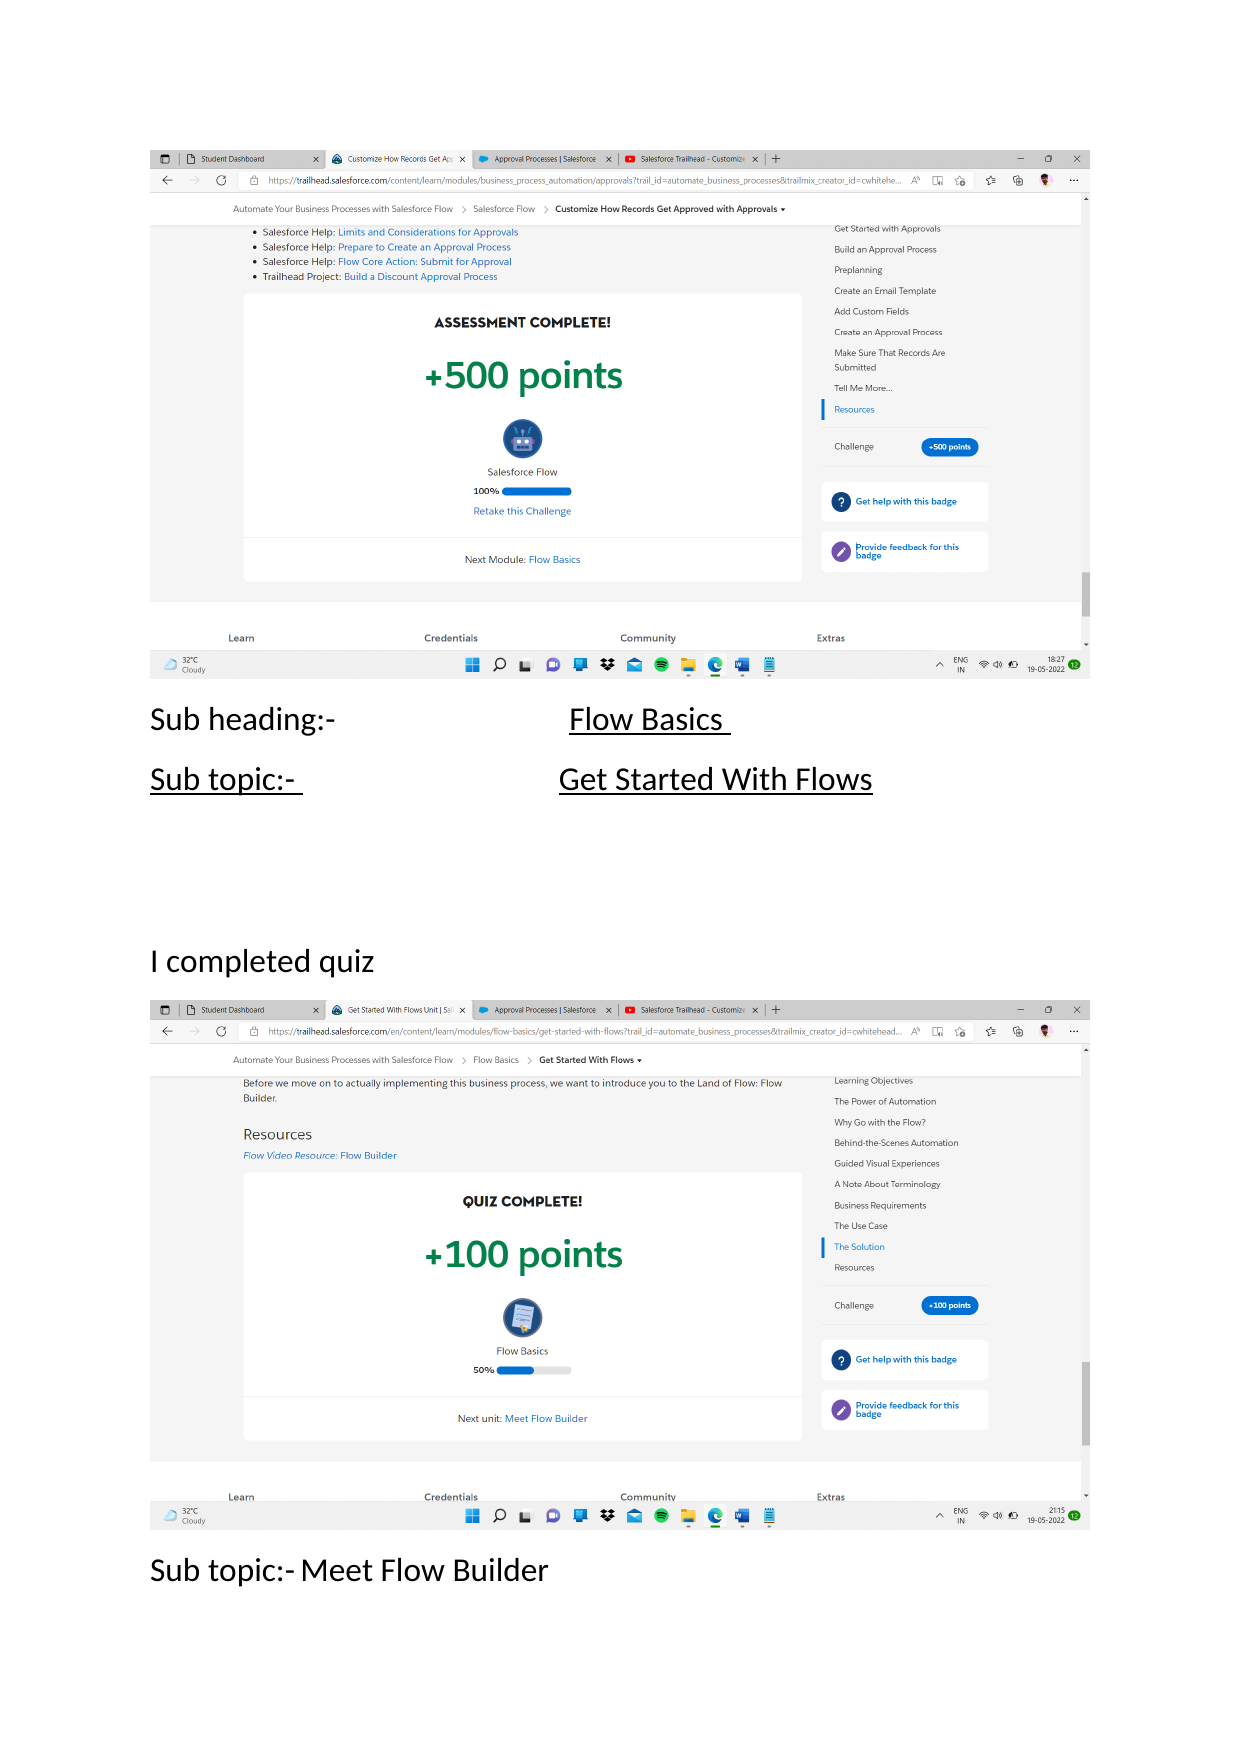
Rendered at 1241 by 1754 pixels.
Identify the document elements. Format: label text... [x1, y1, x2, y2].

text Sub topic:- Meet Flow Builder [150, 1548, 1090, 1589]
text Sub topic:- Get Started With Flows [150, 758, 1090, 799]
text Sub heading:- Flow Basics [150, 698, 1090, 738]
picture [150, 1000, 1091, 1530]
picture [150, 150, 1091, 679]
text I completed quiz [150, 940, 1090, 981]
